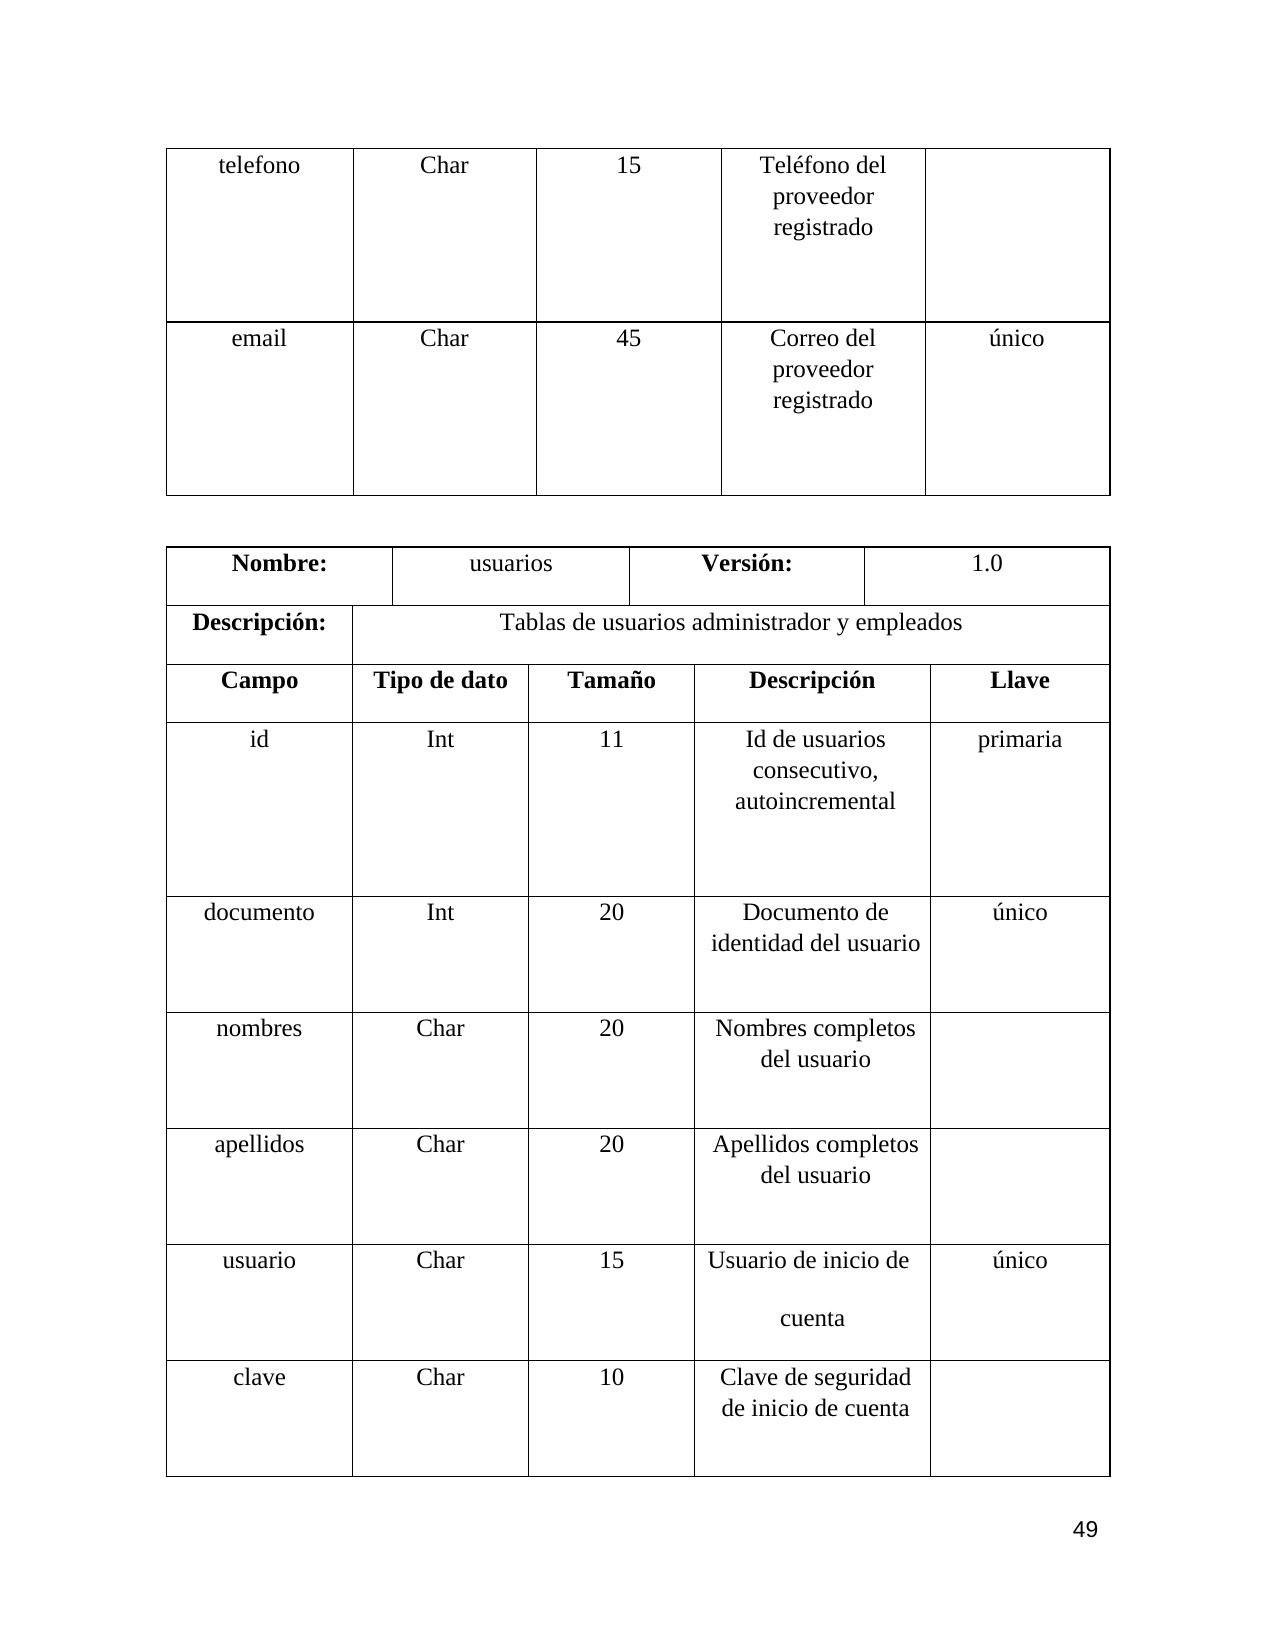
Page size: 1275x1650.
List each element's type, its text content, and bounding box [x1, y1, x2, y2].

table_cell email [167, 323, 353, 495]
table_header Nombre: [167, 548, 352, 605]
table_cell Char [353, 1129, 528, 1244]
table_cell Id de usuarios consecutivo, autoincremental [695, 723, 930, 896]
table_cell 15 [529, 1245, 694, 1360]
table_cell único [931, 897, 1109, 1012]
table_cell telefono [167, 149, 353, 321]
table_cell clave [167, 1361, 352, 1476]
table_cell [931, 1129, 1109, 1244]
table_cell apellidos [167, 1129, 352, 1244]
table_cell documento [167, 897, 352, 1012]
table_header [352, 548, 392, 605]
table_cell Llave [931, 665, 1109, 722]
table_cell 15 [537, 149, 721, 321]
table_cell único [926, 323, 1109, 495]
table_cell Teléfono del proveedor registrado [722, 149, 925, 321]
table_cell Char [353, 1245, 528, 1360]
table_cell Char [353, 1361, 528, 1476]
table_cell Documento de identidad del usuario [695, 897, 930, 1012]
table_cell Correo del proveedor registrado [722, 323, 925, 495]
table_cell Tablas de usuarios administrador y empleados [353, 606, 1109, 664]
table_cell [931, 1013, 1109, 1128]
table_cell 20 [529, 1013, 694, 1128]
table_cell Int [353, 723, 528, 896]
table_cell Clave de seguridad de inicio de cuenta [695, 1361, 930, 1476]
table_cell 10 [529, 1361, 694, 1476]
table_cell Campo [167, 665, 352, 722]
table_cell Char [353, 1013, 528, 1128]
table_cell Apellidos completos del usuario [695, 1129, 930, 1244]
table_cell Descripción: [167, 606, 352, 664]
table_cell Int [353, 897, 528, 1012]
table_cell nombres [167, 1013, 352, 1128]
table_cell 45 [537, 323, 721, 495]
table_cell id [167, 723, 352, 896]
table_cell 20 [529, 897, 694, 1012]
table_cell usuario [167, 1245, 352, 1360]
table_cell Nombres completos del usuario [695, 1013, 930, 1128]
table_cell primaria [931, 723, 1109, 896]
table_cell Char [354, 323, 536, 495]
table_cell [926, 149, 1109, 321]
table_header 1.0 [865, 548, 1109, 605]
table_cell Usuario de inicio de cuenta [695, 1245, 930, 1360]
table_cell único [931, 1245, 1109, 1360]
table_cell Descripción [695, 665, 930, 722]
table_cell Char [354, 149, 536, 321]
table_cell [931, 1361, 1109, 1476]
table_cell Tamaño [529, 665, 694, 722]
table_header usuarios [393, 548, 629, 605]
table_header Versión: [630, 548, 864, 605]
table_cell 20 [529, 1129, 694, 1244]
table_cell Tipo de dato [353, 665, 528, 722]
table_cell 11 [529, 723, 694, 896]
